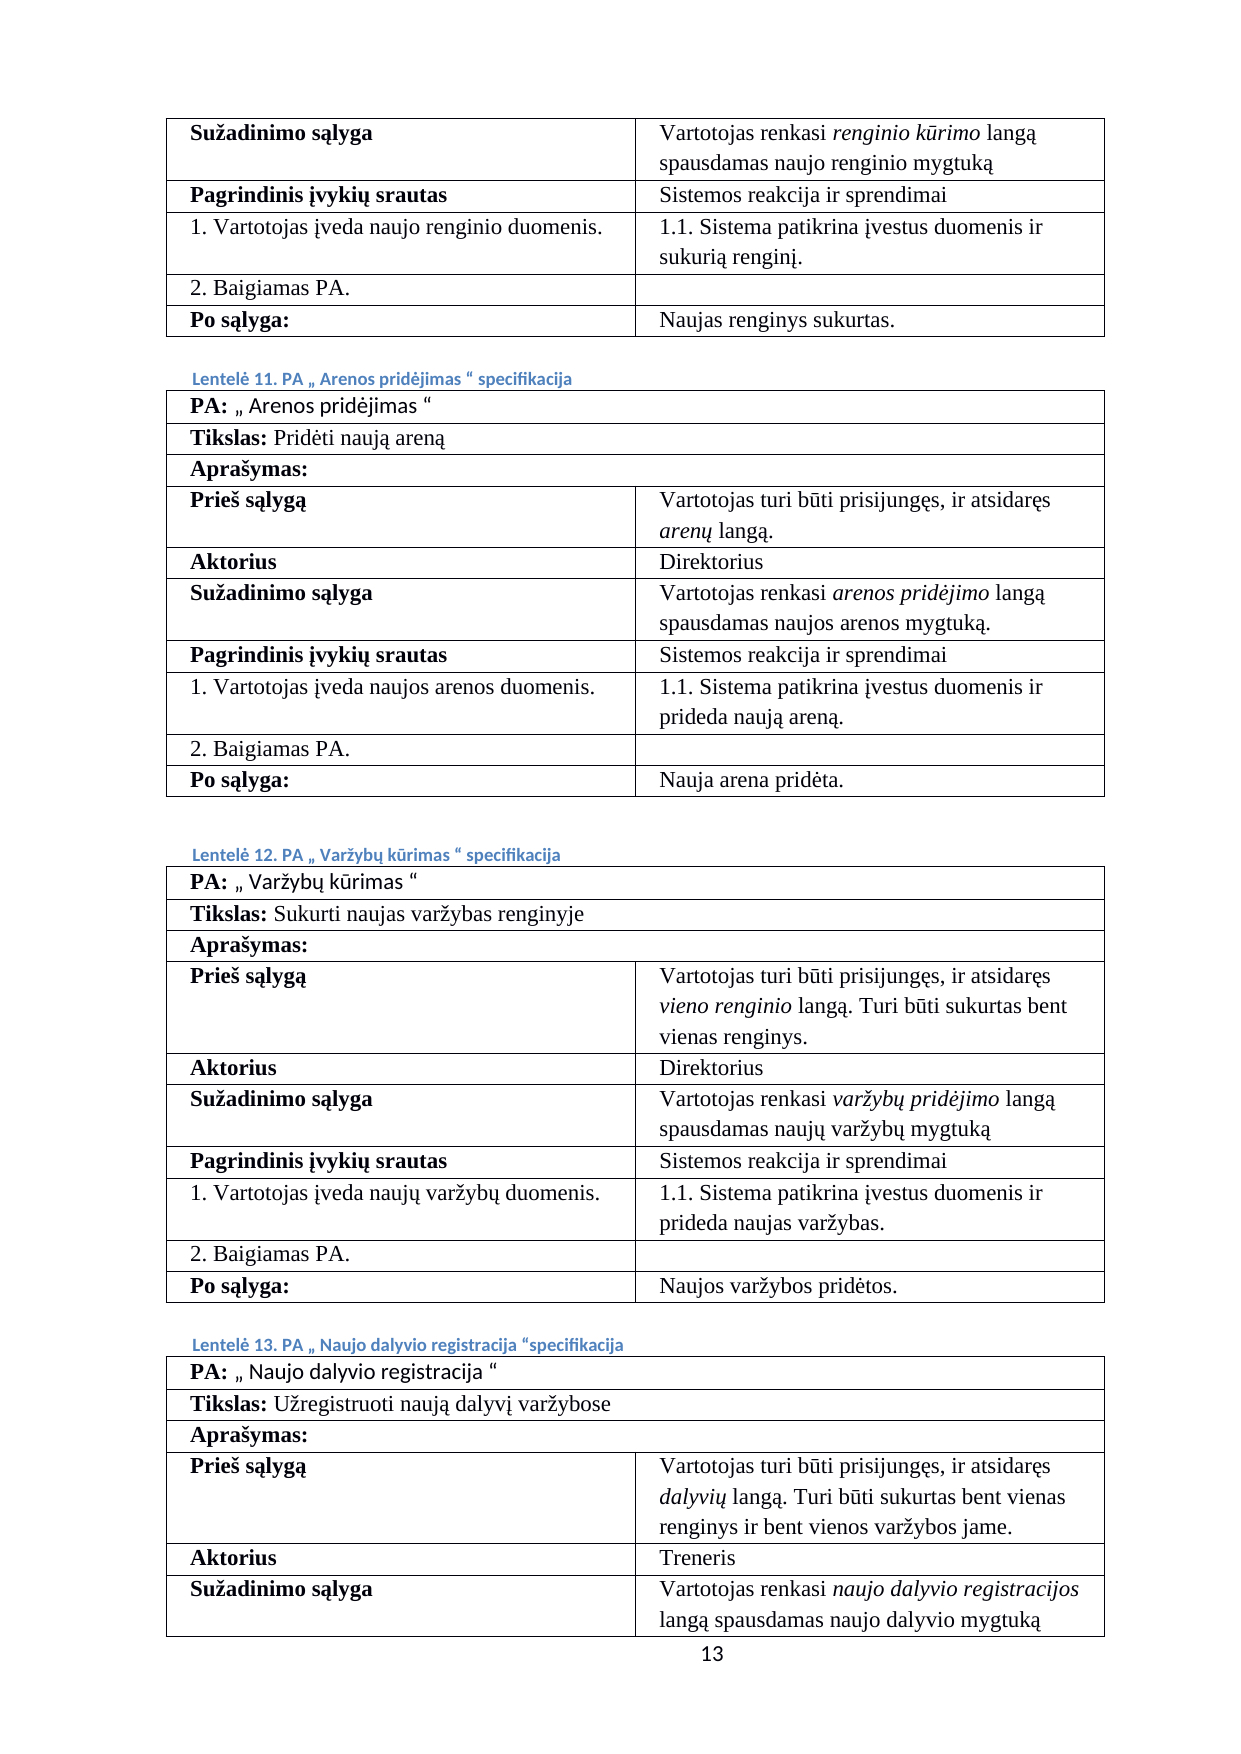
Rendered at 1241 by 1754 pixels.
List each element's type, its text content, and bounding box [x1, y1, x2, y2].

table_cell Vartotojas turi būti prisijungęs, ir atsidaręs vieno renginio langą. Turi būti sukurtas bent vienas renginys. [636, 962, 1104, 1053]
table_cell Naujos varžybos pridėtos. [636, 1272, 1104, 1302]
table_cell Aprašymas: [167, 1421, 1104, 1452]
table_cell Prieš sąlygą [167, 962, 635, 1053]
table_cell 1. Vartotojas įveda naujo renginio duomenis. [167, 213, 635, 273]
table_cell Nauja arena pridėta. [636, 766, 1104, 796]
table_cell Tikslas: Užregistruoti naują dalyvį varžybose [167, 1390, 1104, 1420]
text Lentelė 12. PA „ Varžybų kūrimas “ specifikacija [192, 843, 1181, 866]
table_cell 2. Baigiamas PA. [167, 735, 635, 765]
table_cell Po sąlyga: [167, 766, 635, 796]
table_cell Po sąlyga: [167, 306, 635, 336]
table_cell Sistemos reakcija ir sprendimai [636, 641, 1104, 672]
table_cell Sužadinimo sąlyga [167, 1085, 635, 1146]
table_cell Aktorius [167, 1054, 635, 1084]
table_cell 2. Baigiamas PA. [167, 275, 635, 305]
table_cell 1.1. Sistema patikrina įvestus duomenis ir prideda naujas varžybas. [636, 1179, 1104, 1239]
table_cell Aktorius [167, 548, 635, 578]
table_cell 2. Baigiamas PA. [167, 1241, 635, 1271]
table_cell Aktorius [167, 1544, 635, 1574]
table_cell Sistemos reakcija ir sprendimai [636, 181, 1104, 212]
table_cell Aprašymas: [167, 931, 1104, 961]
table_cell Vartotojas turi būti prisijungęs, ir atsidaręs dalyvių langą. Turi būti sukurtas bent vienas renginys ir bent vienos varžybos jame. [636, 1453, 1104, 1543]
table_cell Pagrindinis įvykių srautas [167, 181, 635, 212]
table_cell Vartotojas renkasi arenos pridėjimo langą spausdamas naujos arenos mygtuką. [636, 579, 1104, 640]
table_cell Direktorius [636, 548, 1104, 578]
text Lentelė 11. PA „ Arenos pridėjimas “ specifikacija [192, 367, 1181, 390]
table_cell Sistemos reakcija ir sprendimai [636, 1147, 1104, 1178]
table_cell Prieš sąlygą [167, 487, 635, 547]
table_cell Naujas renginys sukurtas. [636, 306, 1104, 336]
table_cell [636, 275, 1104, 305]
table_header PA: „ Naujo dalyvio registracija “ [167, 1357, 1104, 1389]
table_cell [636, 735, 1104, 765]
table_cell Direktorius [636, 1054, 1104, 1084]
table_cell Prieš sąlygą [167, 1453, 635, 1543]
table_cell Treneris [636, 1544, 1104, 1574]
table_cell 1.1. Sistema patikrina įvestus duomenis ir prideda naują areną. [636, 673, 1104, 733]
table_cell Vartotojas renkasi renginio kūrimo langą spausdamas naujo renginio mygtuką [636, 119, 1104, 179]
table_cell 1. Vartotojas įveda naujų varžybų duomenis. [167, 1179, 635, 1239]
table_header PA: „ Arenos pridėjimas “ [167, 391, 1104, 423]
table_cell 1.1. Sistema patikrina įvestus duomenis ir sukurią renginį. [636, 213, 1104, 273]
text Lentelė 13. PA „ Naujo dalyvio registracija “specifikacija [192, 1333, 1181, 1356]
table_cell Sužadinimo sąlyga [167, 119, 635, 179]
table_cell [636, 1241, 1104, 1271]
table_cell Aprašymas: [167, 455, 1104, 486]
table_header PA: „ Varžybų kūrimas “ [167, 867, 1104, 899]
table_cell Vartotojas turi būti prisijungęs, ir atsidaręs arenų langą. [636, 487, 1104, 547]
table_cell Vartotojas renkasi naujo dalyvio registracijos langą spausdamas naujo dalyvio mygtuką [636, 1576, 1104, 1636]
table_cell Sužadinimo sąlyga [167, 1576, 635, 1636]
table_cell 1. Vartotojas įveda naujos arenos duomenis. [167, 673, 635, 733]
table_cell Vartotojas renkasi varžybų pridėjimo langą spausdamas naujų varžybų mygtuką [636, 1085, 1104, 1146]
table_cell Tikslas: Sukurti naujas varžybas renginyje [167, 900, 1104, 930]
table_cell Tikslas: Pridėti naują areną [167, 424, 1104, 454]
table_cell Sužadinimo sąlyga [167, 579, 635, 640]
table_cell Pagrindinis įvykių srautas [167, 641, 635, 672]
table_cell Pagrindinis įvykių srautas [167, 1147, 635, 1178]
table_cell Po sąlyga: [167, 1272, 635, 1302]
